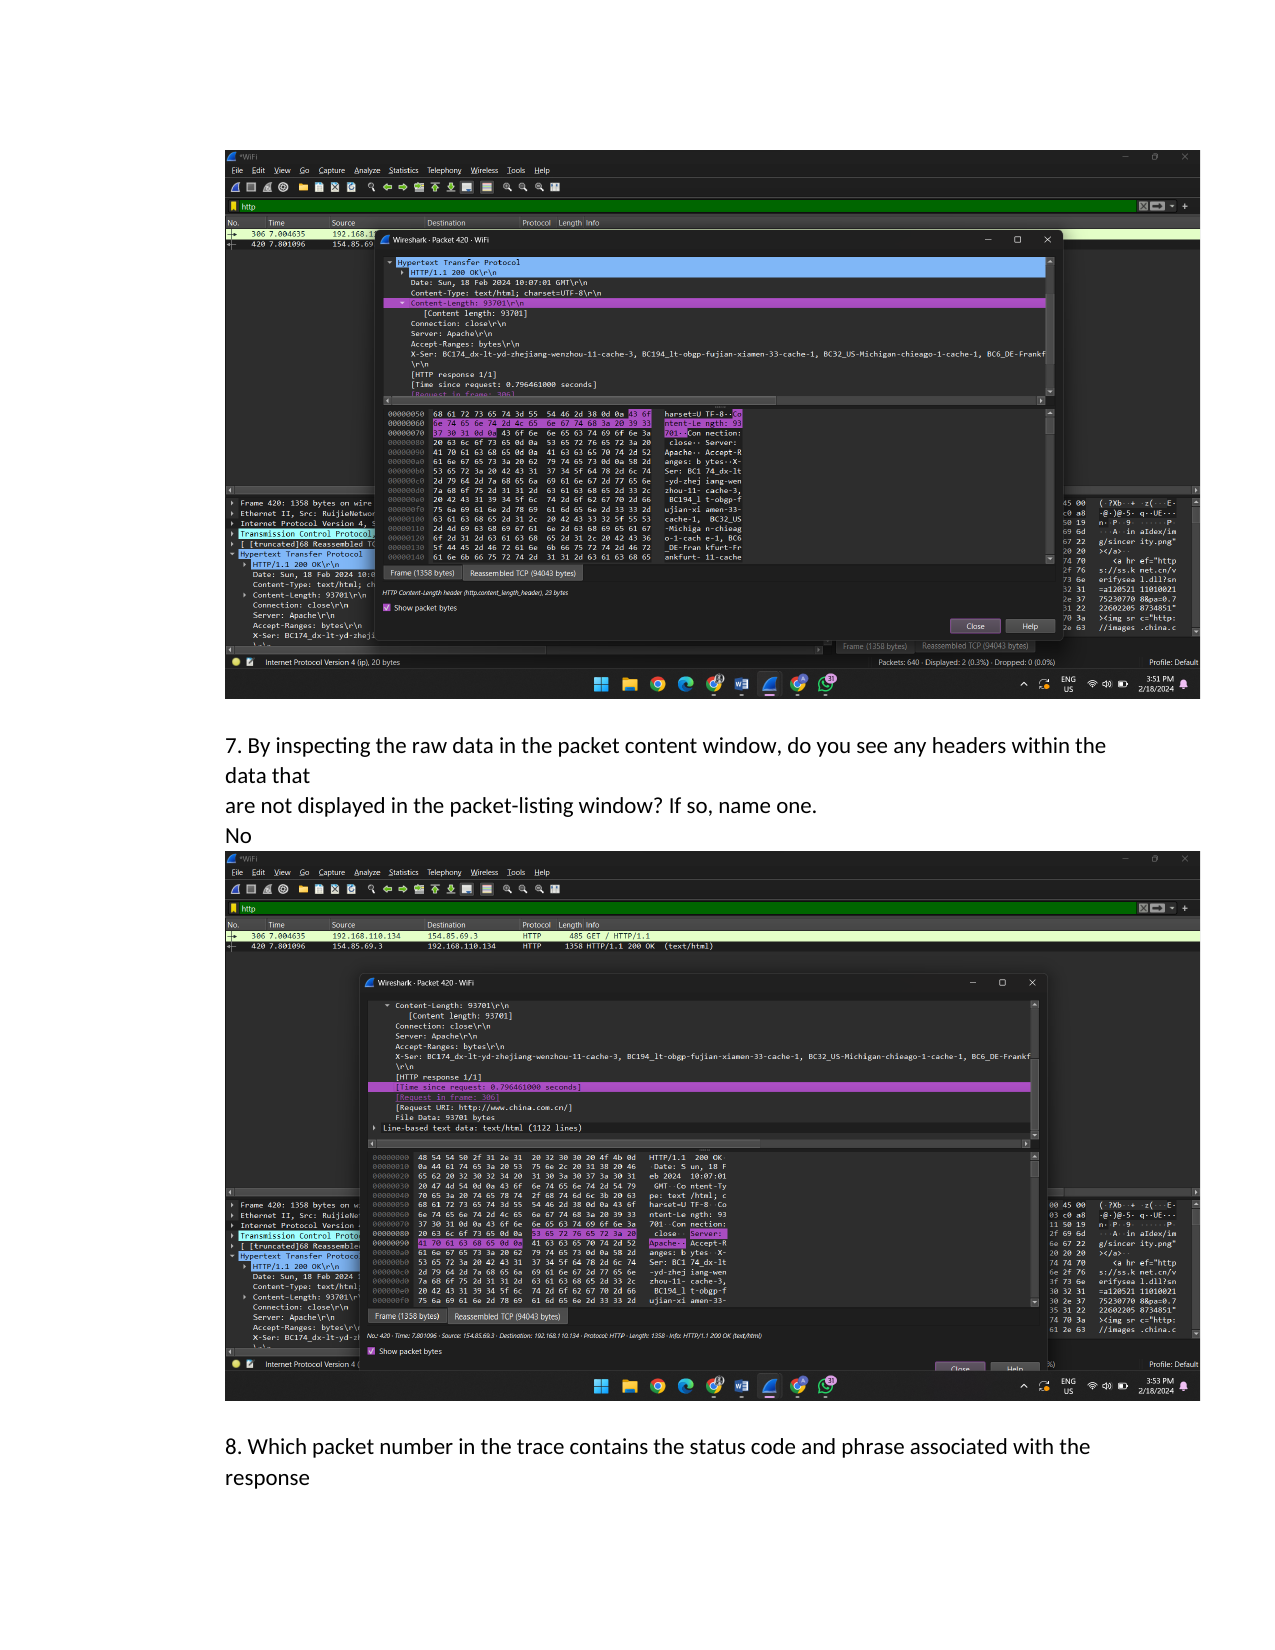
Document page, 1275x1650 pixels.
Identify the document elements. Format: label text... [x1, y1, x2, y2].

list are not displayed in the packet-listing window? If so, name one. [225, 791, 1125, 819]
picture [225, 150, 1200, 699]
list 7. By inspecting the raw data in the packet content window, do you see any headers within the data that [225, 731, 1125, 789]
picture [225, 851, 1200, 1401]
list 8. Which packet number in the trace contains the status code and phrase associated with the response [225, 1432, 1125, 1491]
list No [225, 821, 1125, 849]
